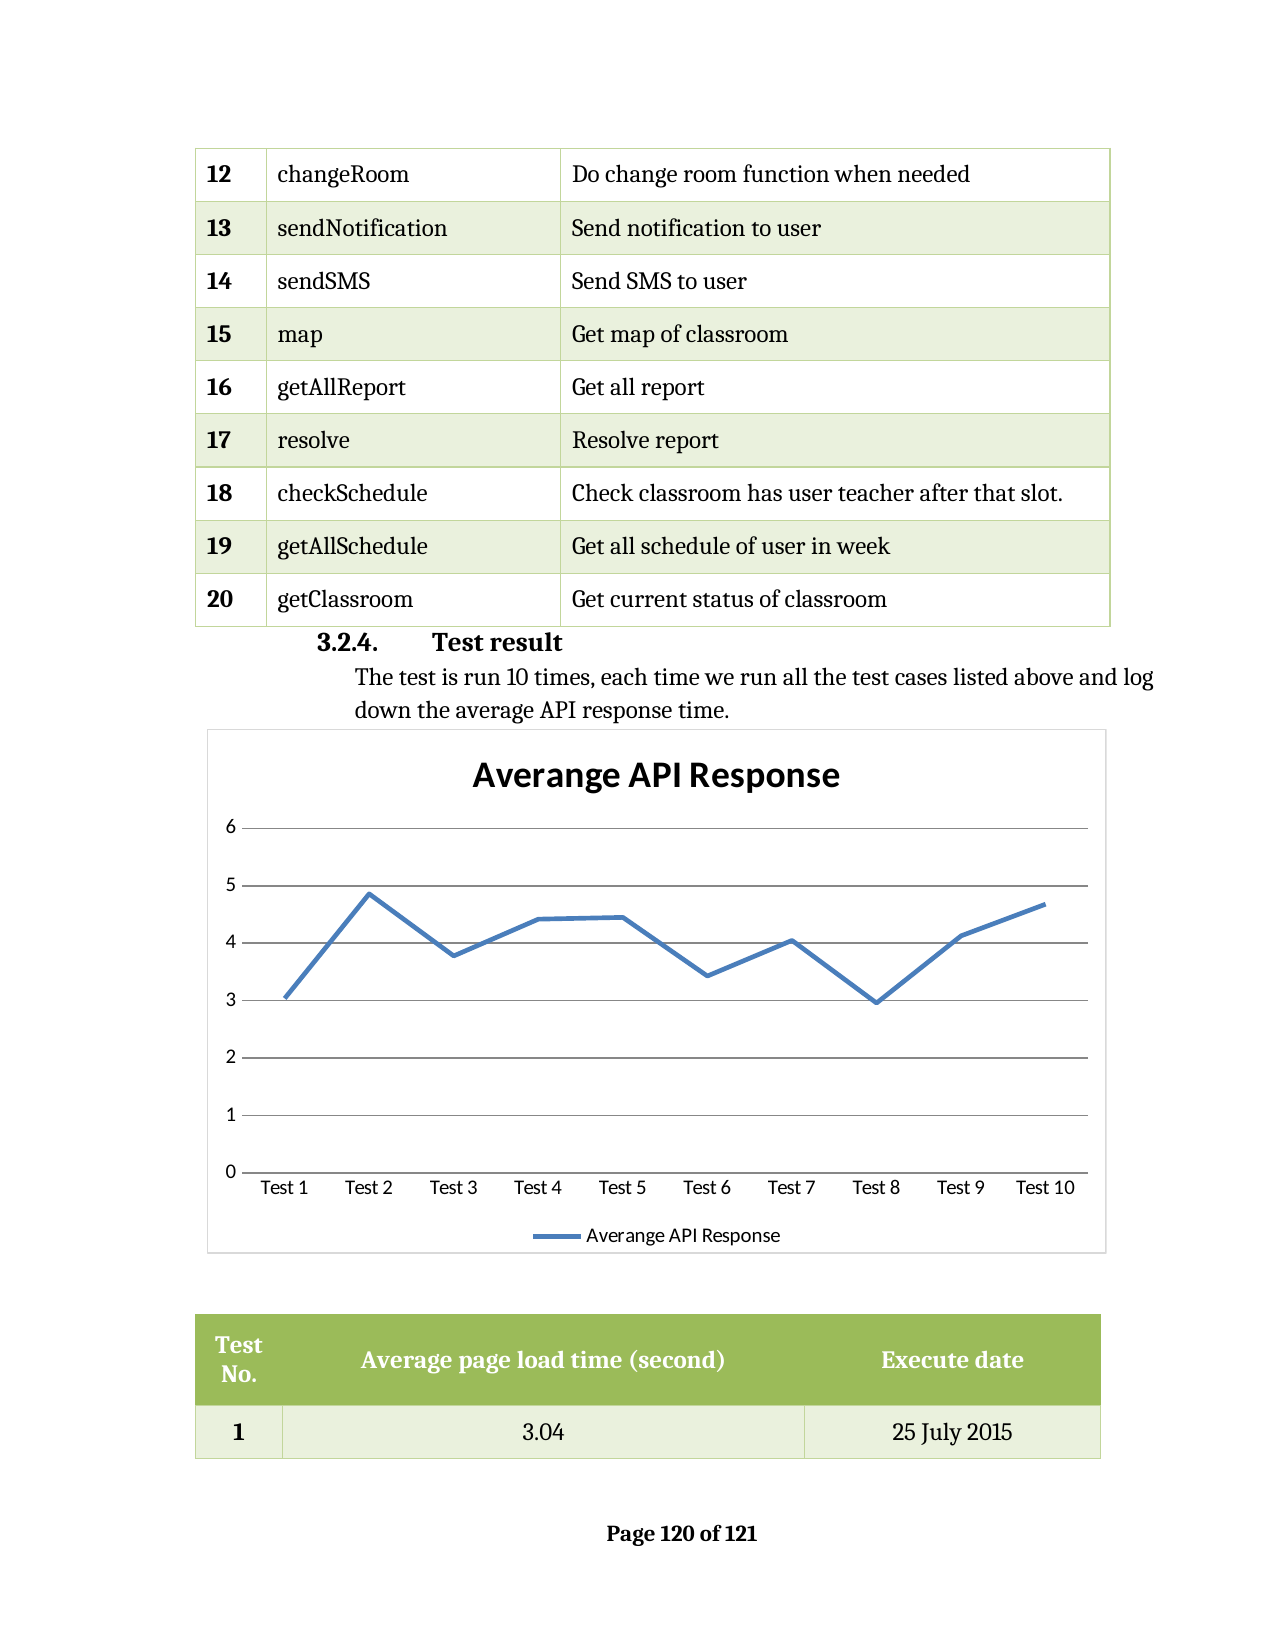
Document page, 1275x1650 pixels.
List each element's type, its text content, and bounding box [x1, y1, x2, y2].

list Test result [317, 627, 1157, 658]
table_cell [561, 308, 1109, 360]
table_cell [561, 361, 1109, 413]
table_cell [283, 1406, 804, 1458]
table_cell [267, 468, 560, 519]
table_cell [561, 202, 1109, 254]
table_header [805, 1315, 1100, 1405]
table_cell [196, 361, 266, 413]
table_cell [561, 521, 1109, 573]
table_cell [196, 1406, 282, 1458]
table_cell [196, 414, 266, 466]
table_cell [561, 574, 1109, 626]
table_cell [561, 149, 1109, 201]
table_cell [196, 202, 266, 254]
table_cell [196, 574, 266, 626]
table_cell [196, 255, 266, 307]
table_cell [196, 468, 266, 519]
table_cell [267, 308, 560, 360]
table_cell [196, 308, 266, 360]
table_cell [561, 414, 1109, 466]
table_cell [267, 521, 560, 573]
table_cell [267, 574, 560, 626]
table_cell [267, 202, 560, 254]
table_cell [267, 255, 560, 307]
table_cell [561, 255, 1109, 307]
list The test is run 10 times, each time we run all the test cases listed above and log down the average API response time. [354, 663, 1157, 724]
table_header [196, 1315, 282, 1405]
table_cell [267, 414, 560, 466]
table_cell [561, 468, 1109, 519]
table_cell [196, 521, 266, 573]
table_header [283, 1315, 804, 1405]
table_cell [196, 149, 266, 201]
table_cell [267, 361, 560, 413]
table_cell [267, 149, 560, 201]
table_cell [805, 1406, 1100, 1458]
